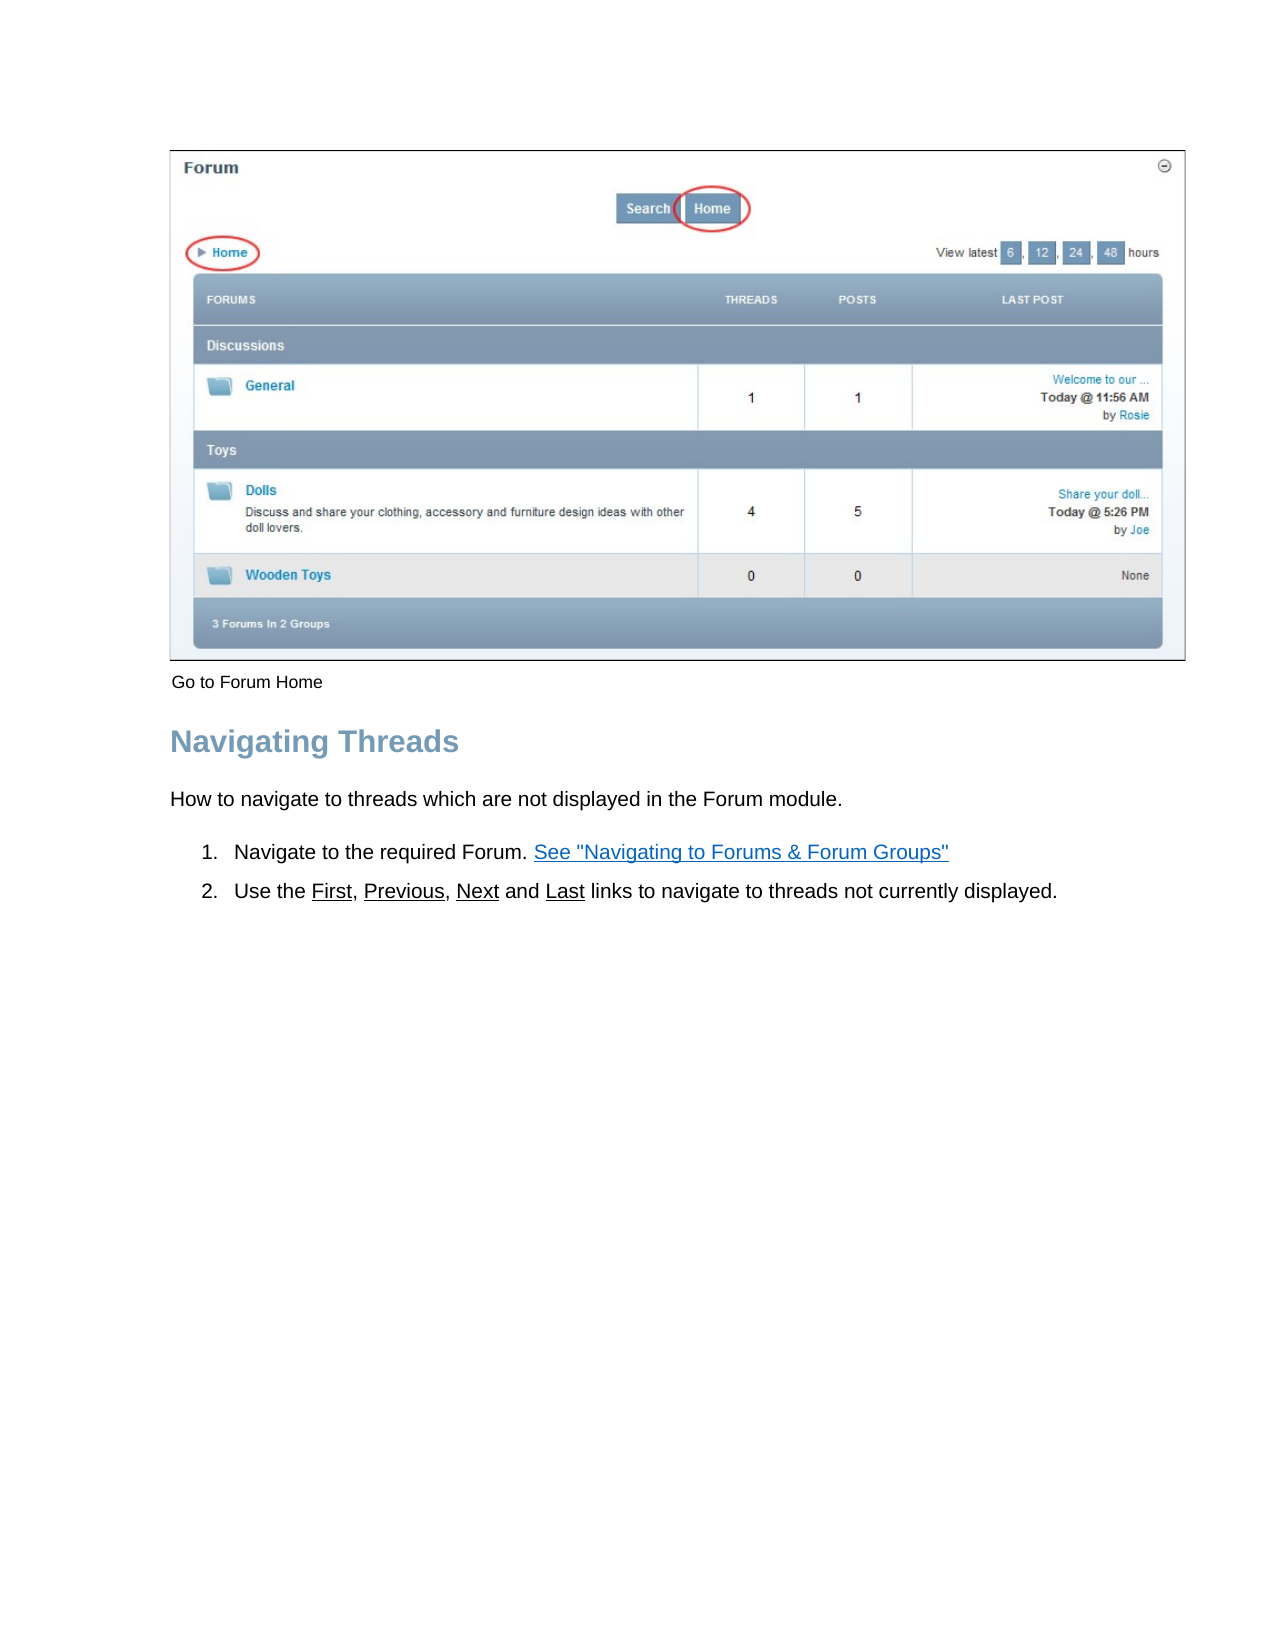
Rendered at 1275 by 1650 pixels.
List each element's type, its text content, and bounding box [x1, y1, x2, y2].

list Use the First, Previous, Next and Last links to navigate to threads not currently displayed. [201, 879, 1097, 903]
picture [169, 150, 1186, 661]
text How to navigate to threads which are not displayed in the Forum module. [170, 787, 1097, 811]
text Go to Forum Home [171, 671, 1098, 692]
list Navigate to the required Forum. See "Navigating to Forums & Forum Groups" [201, 839, 1097, 863]
subtitle Navigating Threads [170, 723, 1098, 759]
